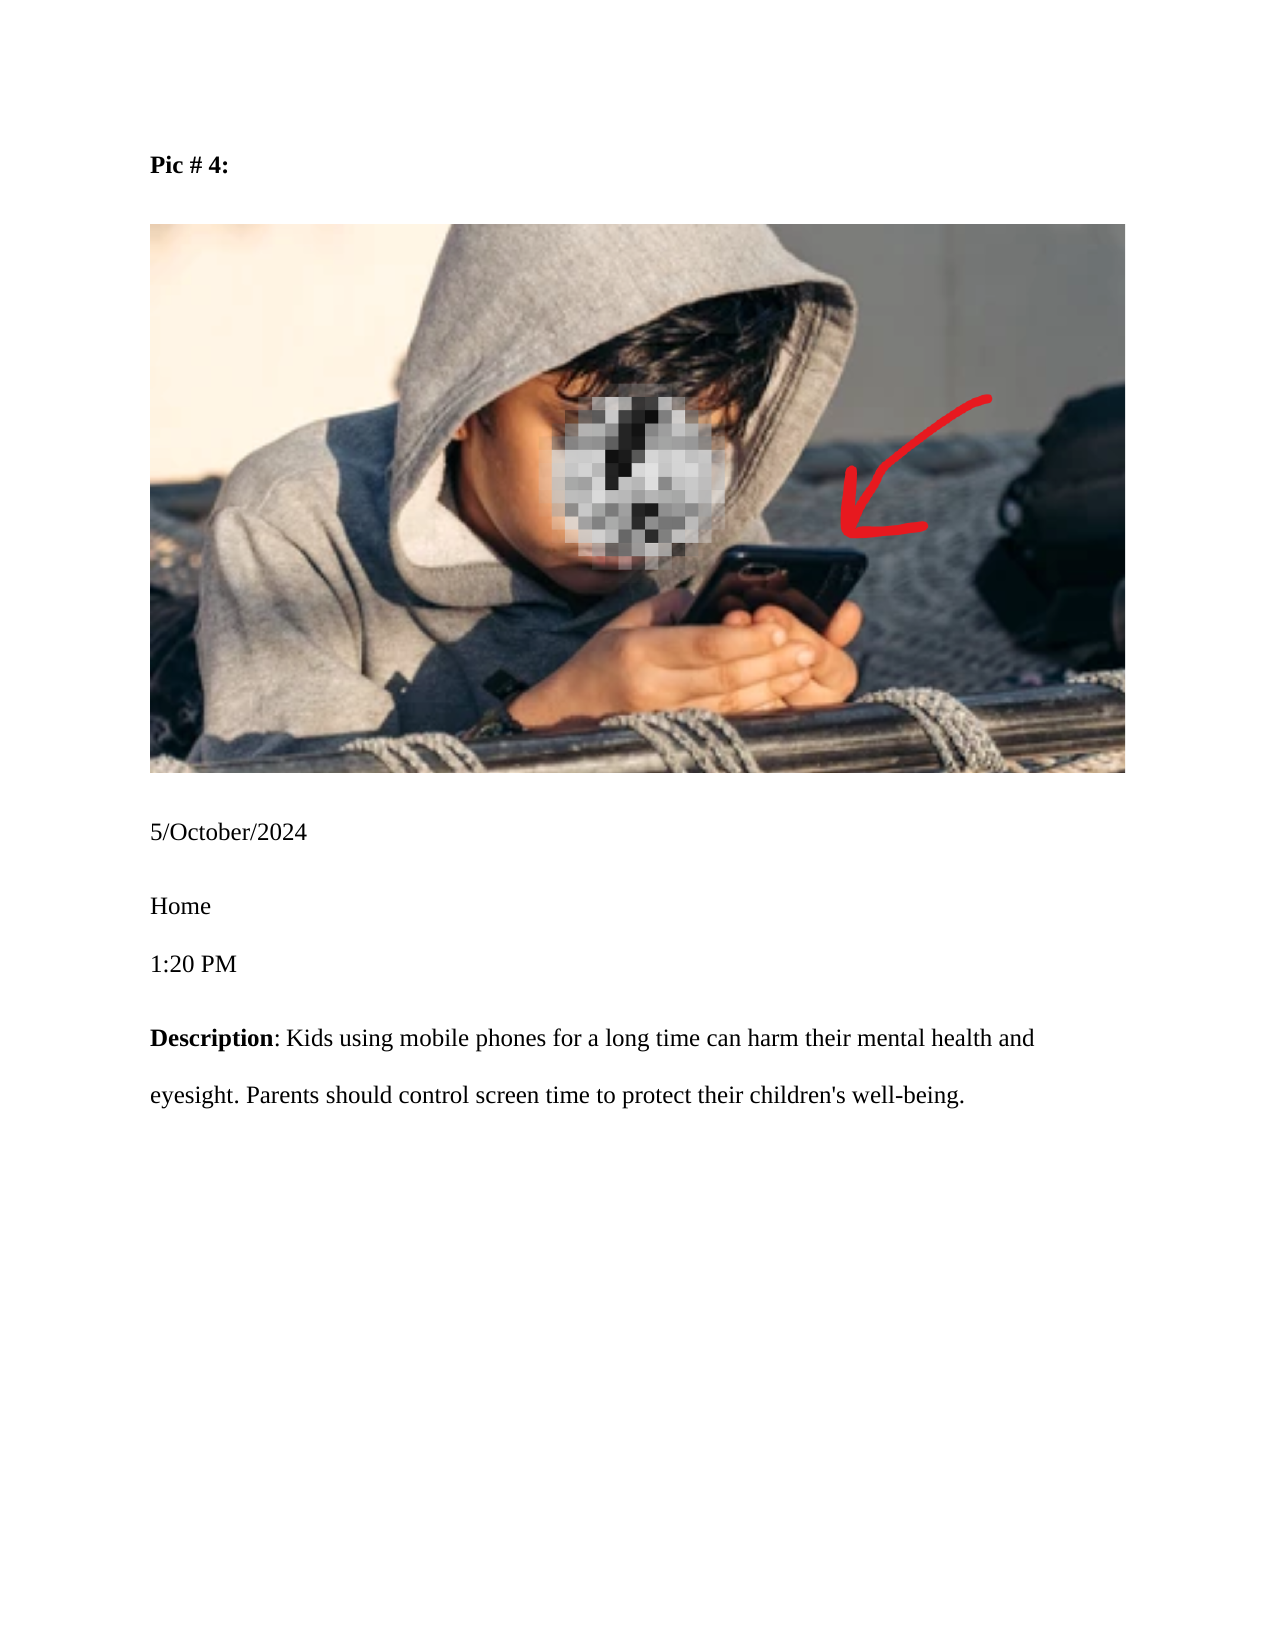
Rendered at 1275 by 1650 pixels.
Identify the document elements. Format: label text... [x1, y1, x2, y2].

text Pic # 4: [150, 150, 1125, 179]
text 5/October/2024 [150, 817, 1125, 846]
picture [150, 224, 1125, 773]
text Description: Kids using mobile phones for a long time can harm their mental health and eyesight. Parents should control screen time to protect their children's well-being. [150, 1023, 1125, 1109]
text Home 1:20 PM [150, 891, 1125, 978]
